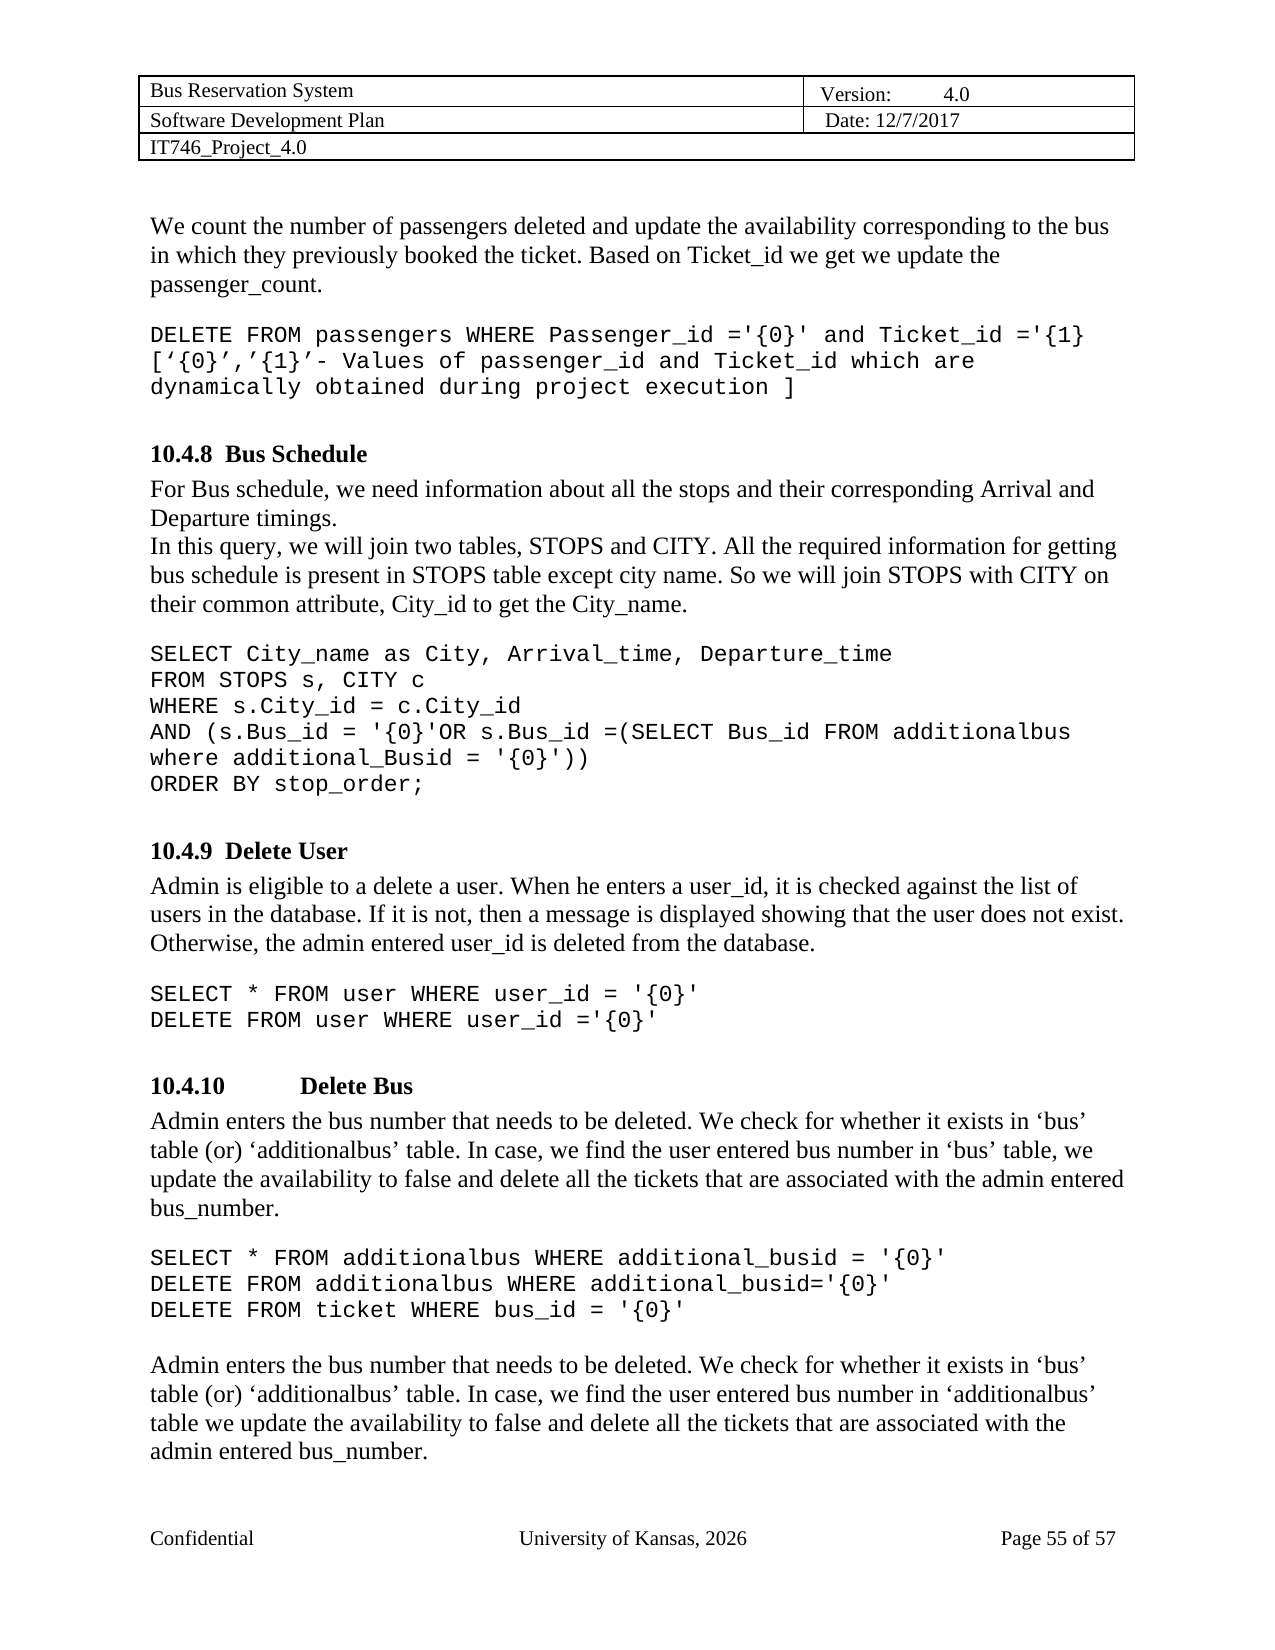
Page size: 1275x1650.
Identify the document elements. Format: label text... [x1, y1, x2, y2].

text DELETE FROM additionalbus WHERE additional_busid='{0}' [150, 1272, 1125, 1298]
text Admin enters the bus number that needs to be deleted. We check for whether it exists in ‘bus’ table (or) ‘additionalbus’ table. In case, we find the user entered bus number in ‘additionalbus’ table we update the availability to false and delete all the tickets that are associated with the admin entered bus_number. [150, 1350, 1125, 1465]
text In this query, we will join two tables, STOPS and CITY. All the required information for getting bus schedule is present in STOPS table except city name. So we will join STOPS with CITY on their common attribute, City_id to get the City_name. [150, 531, 1125, 618]
text DELETE FROM user WHERE user_id ='{0}' [150, 1008, 1125, 1034]
text DELETE FROM passengers WHERE Passenger_id ='{0}' and Ticket_id ='{1} [150, 323, 1125, 349]
subtitle Bus Schedule [150, 439, 1125, 468]
text WHERE s.City_id = c.City_id [150, 694, 1125, 720]
text We count the number of passengers deleted and update the availability corresponding to the bus in which they previously booked the ticket. Based on Ticket_id we get we update the passenger_count. [150, 211, 1125, 298]
text ORDER BY stop_order; [150, 772, 1125, 798]
text DELETE FROM ticket WHERE bus_id = '{0}' [150, 1298, 1125, 1324]
text SELECT * FROM user WHERE user_id = '{0}' [150, 982, 1125, 1008]
text SELECT City_name as City, Arrival_time, Departure_time [150, 643, 1125, 668]
text AND (s.Bus_id = '{0}'OR s.Bus_id =(SELECT Bus_id FROM additionalbus where additional_Busid = '{0}')) [150, 720, 1125, 772]
text Admin is eligible to a delete a user. When he enters a user_id, it is checked against the list of users in the database. If it is not, then a message is displayed showing that the user does not exist. Otherwise, the admin entered user_id is deleted from the database. [150, 871, 1125, 957]
text FROM STOPS s, CITY c [150, 668, 1125, 694]
text SELECT * FROM additionalbus WHERE additional_busid = '{0}' [150, 1246, 1125, 1272]
text Admin enters the bus number that needs to be deleted. We check for whether it exists in ‘bus’ table (or) ‘additionalbus’ table. In case, we find the user entered bus number in ‘bus’ table, we update the availability to false and delete all the tickets that are associated with the admin entered bus_number. [150, 1106, 1125, 1221]
subtitle Delete User [150, 836, 1125, 864]
text [‘{0}’,’{1}’- Values of passenger_id and Ticket_id which are dynamically obtained during project execution ] [150, 349, 1125, 401]
subtitle Delete Bus [150, 1071, 1125, 1100]
text For Bus schedule, we need information about all the stops and their corresponding Arrival and Departure timings. [150, 474, 1125, 531]
